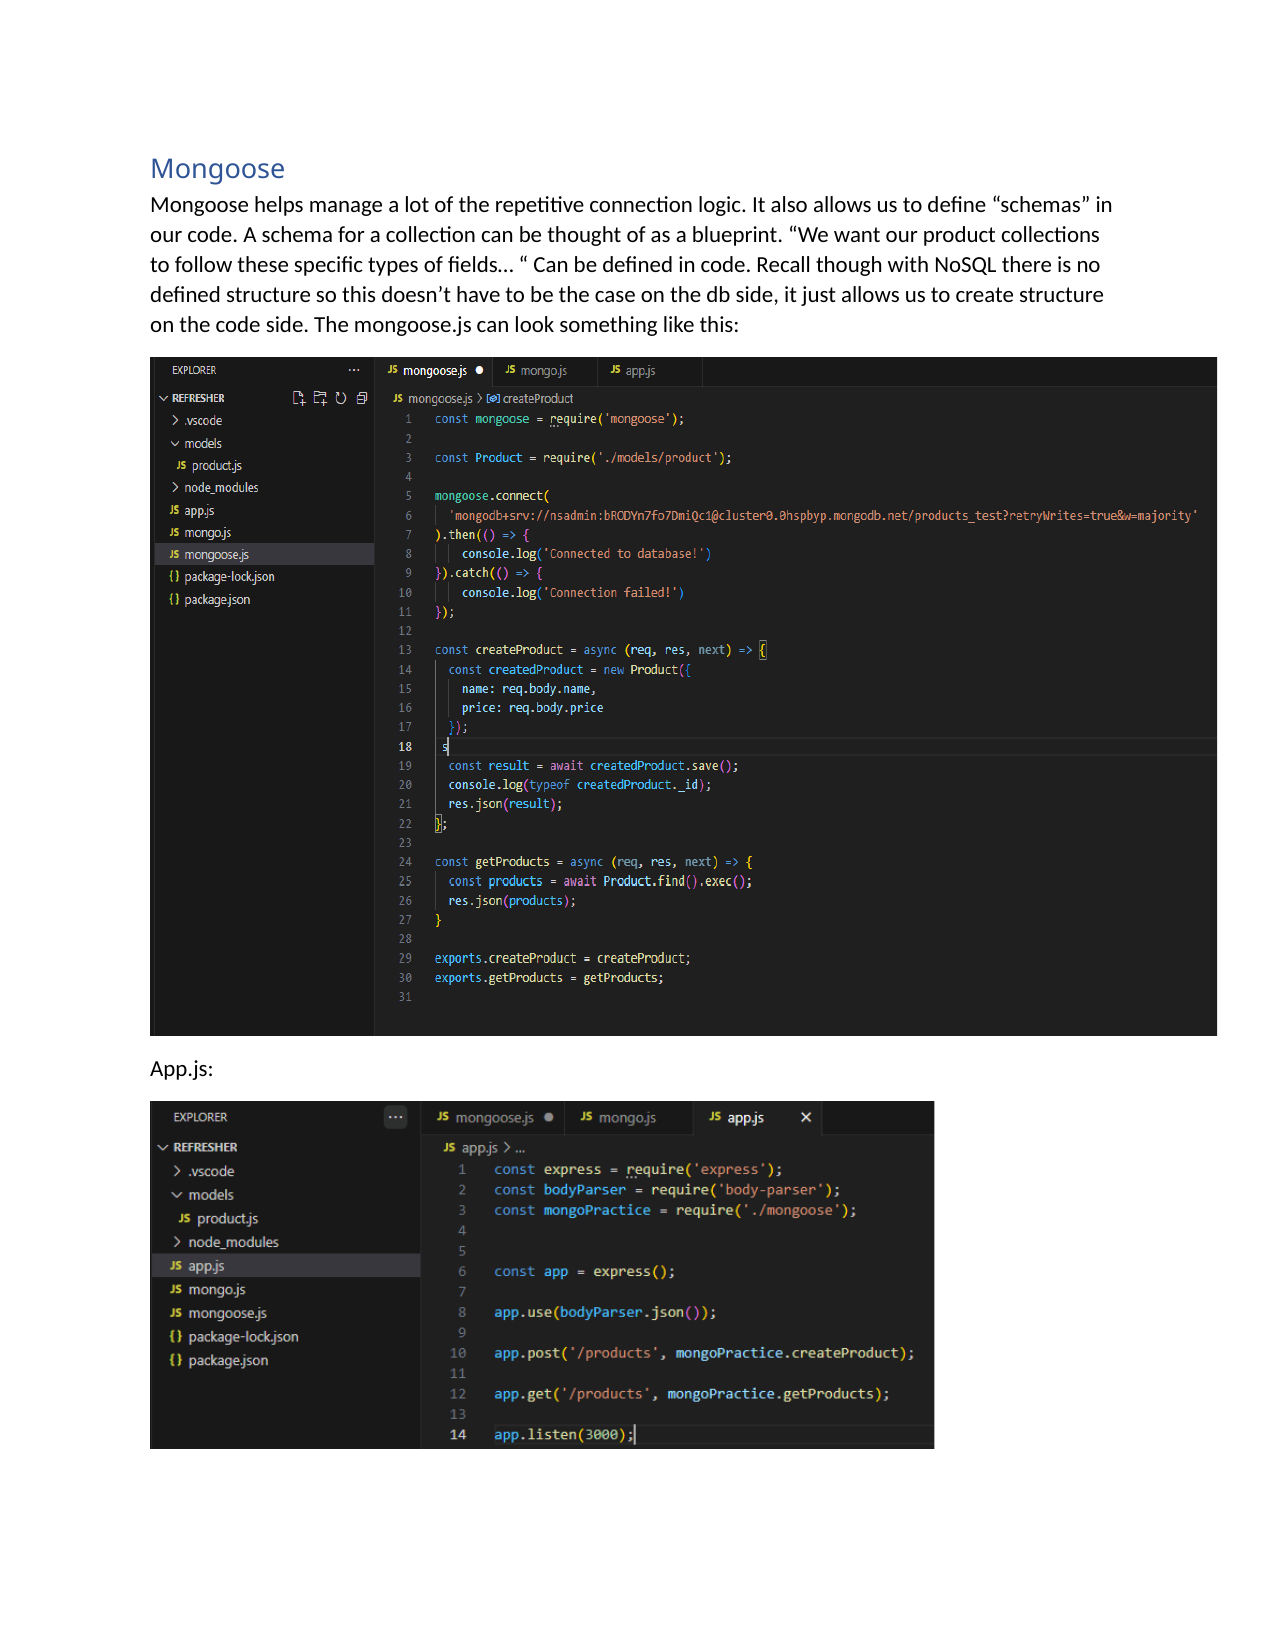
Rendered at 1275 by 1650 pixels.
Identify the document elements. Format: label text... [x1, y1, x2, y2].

text Mongoose helps manage a lot of the repetitive connection logic. It also allows us to define “schemas” in our code. A schema for a collection can be thought of as a blueprint. “We want our product collections to follow these specific types of fields… “ Can be defined in code. Recall though with NoSQL there is no defined structure so this doesn’t have to be the case on the db side, it just allows us to create structure on the code side. The mongoose.js can look something like this: [150, 190, 1125, 339]
picture [150, 1101, 935, 1449]
text App.js: [150, 1054, 1125, 1082]
subtitle Mongoose [150, 150, 1125, 187]
picture [150, 357, 1218, 1036]
